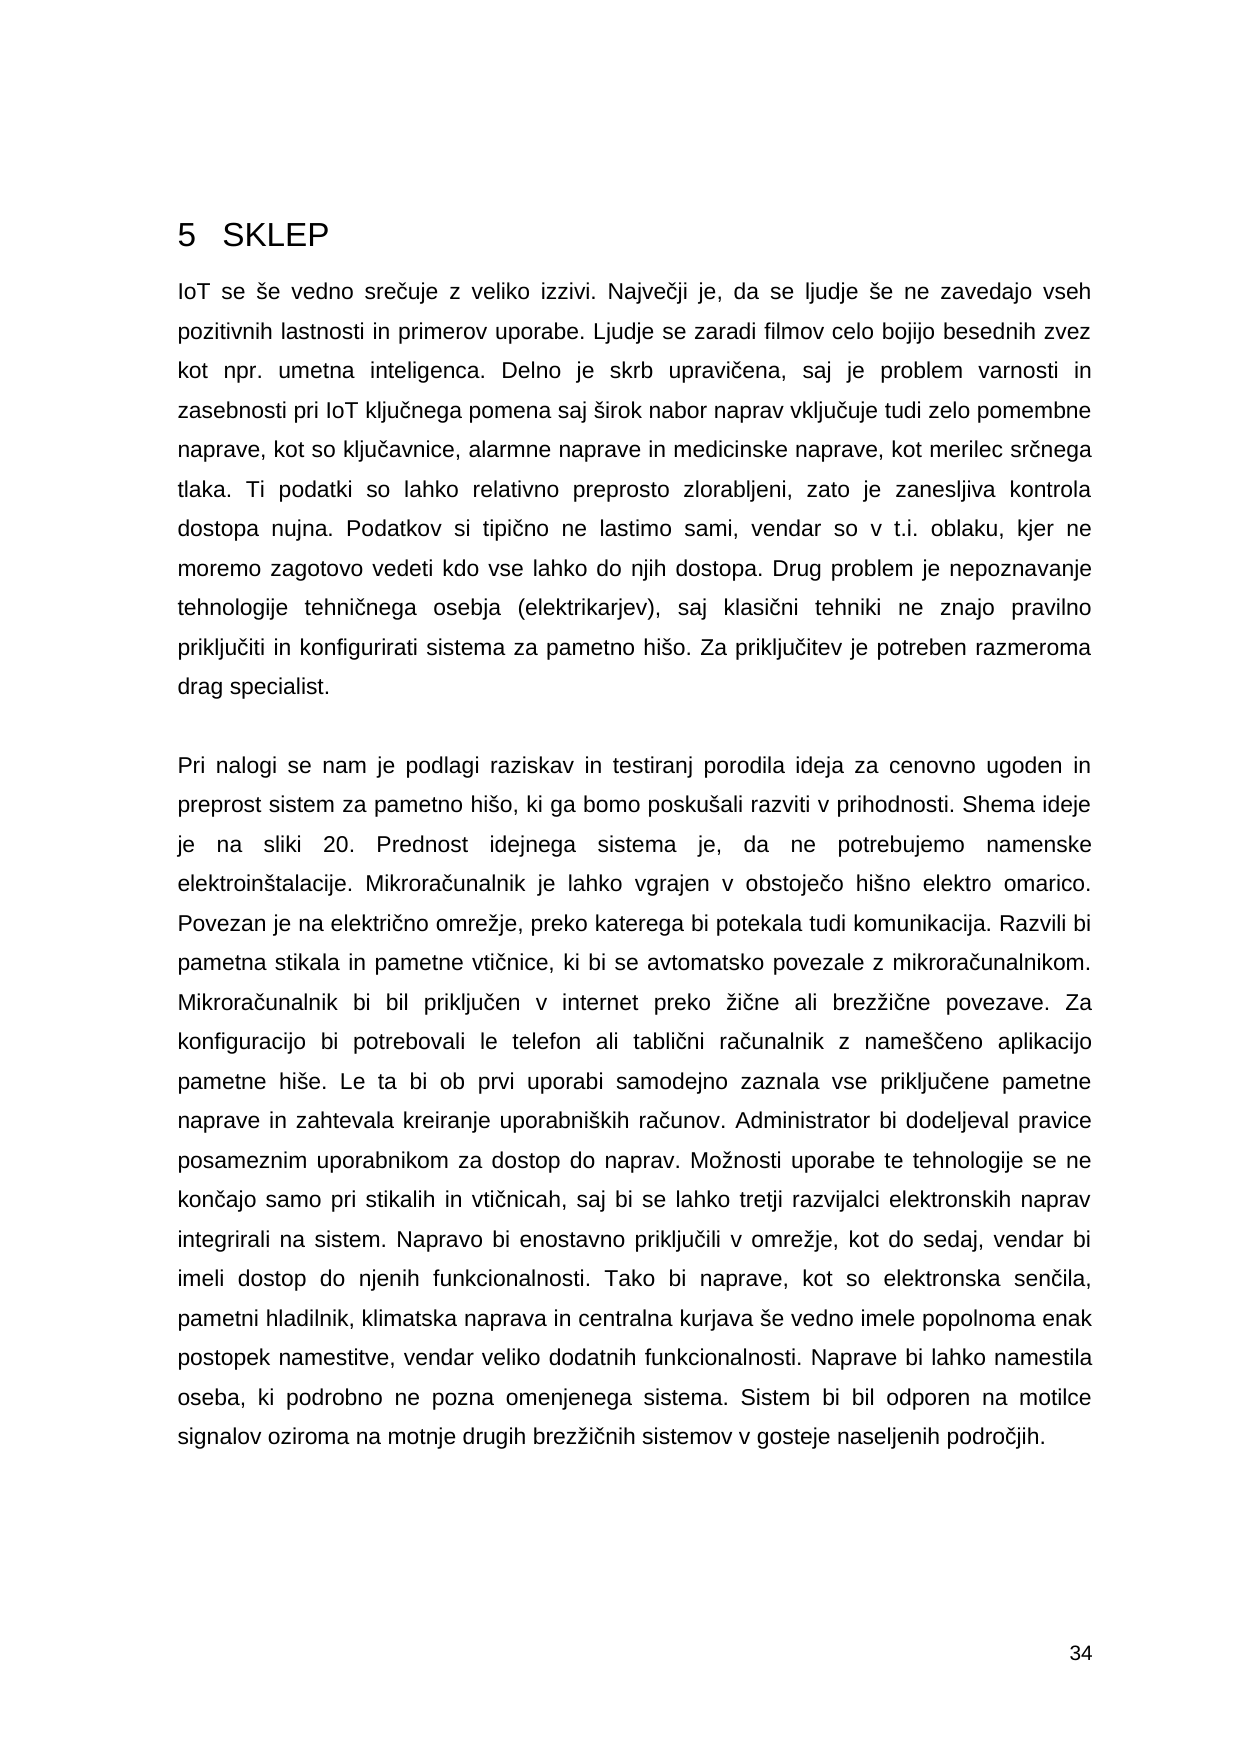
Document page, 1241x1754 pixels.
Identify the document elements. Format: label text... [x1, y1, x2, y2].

text IoT se še vedno srečuje z veliko izzivi. Največji je, da se ljudje še ne zavedajo vseh pozitivnih lastnosti in primerov uporabe. Ljudje se zaradi filmov celo bojijo besednih zvez kot npr. umetna inteligenca. Delno je skrb upravičena, saj je problem varnosti in zasebnosti pri IoT ključnega pomena saj širok nabor naprav vključuje tudi zelo pomembne naprave, kot so ključavnice, alarmne naprave in medicinske naprave, kot merilec srčnega tlaka. Ti podatki so lahko relativno preprosto zlorabljeni, zato je zanesljiva kontrola dostopa nujna. Podatkov si tipično ne lastimo sami, vendar so v t.i. oblaku, kjer ne moremo zagotovo vedeti kdo vse lahko do njih dostopa. Drug problem je nepoznavanje tehnologije tehničnega osebja (elektrikarjev), saj klasični tehniki ne znajo pravilno priključiti in konfigurirati sistema za pametno hišo. Za priključitev je potreben razmeroma drag specialist. [177, 278, 1092, 699]
text Pri nalogi se nam je podlagi raziskav in testiranj porodila ideja za cenovno ugoden in preprost sistem za pametno hišo, ki ga bomo poskušali razviti v prihodnosti. Shema ideje je na sliki 20. Prednost idejnega sistema je, da ne potrebujemo namenske elektroinštalacije. Mikroračunalnik je lahko vgrajen v obstoječo hišno elektro omarico. Povezan je na električno omrežje, preko katerega bi potekala tudi komunikacija. Razvili bi pametna stikala in pametne vtičnice, ki bi se avtomatsko povezale z mikroračunalnikom. Mikroračunalnik bi bil priključen v internet preko žične ali brezžične povezave. Za konfiguracijo bi potrebovali le telefon ali tablični računalnik z nameščeno aplikacijo pametne hiše. Le ta bi ob prvi uporabi samodejno zaznala vse priključene pametne naprave in zahtevala kreiranje uporabniških računov. Administrator bi dodeljeval pravice posameznim uporabnikom za dostop do naprav. Možnosti uporabe te tehnologije se ne končajo samo pri stikalih in vtičnicah, saj bi se lahko tretji razvijalci elektronskih naprav integrirali na sistem. Napravo bi enostavno priključili v omrežje, kot do sedaj, vendar bi imeli dostop do njenih funkcionalnosti. Tako bi naprave, kot so elektronska senčila, pametni hladilnik, klimatska naprava in centralna kurjava še vedno imele popolnoma enak postopek namestitve, vendar veliko dodatnih funkcionalnosti. Naprave bi lahko namestila oseba, ki podrobno ne pozna omenjenega sistema. Sistem bi bil odporen na motilce signalov oziroma na motnje drugih brezžičnih sistemov v gosteje naseljenih področjih. [177, 752, 1092, 1449]
subtitle Sklep [177, 215, 1092, 253]
